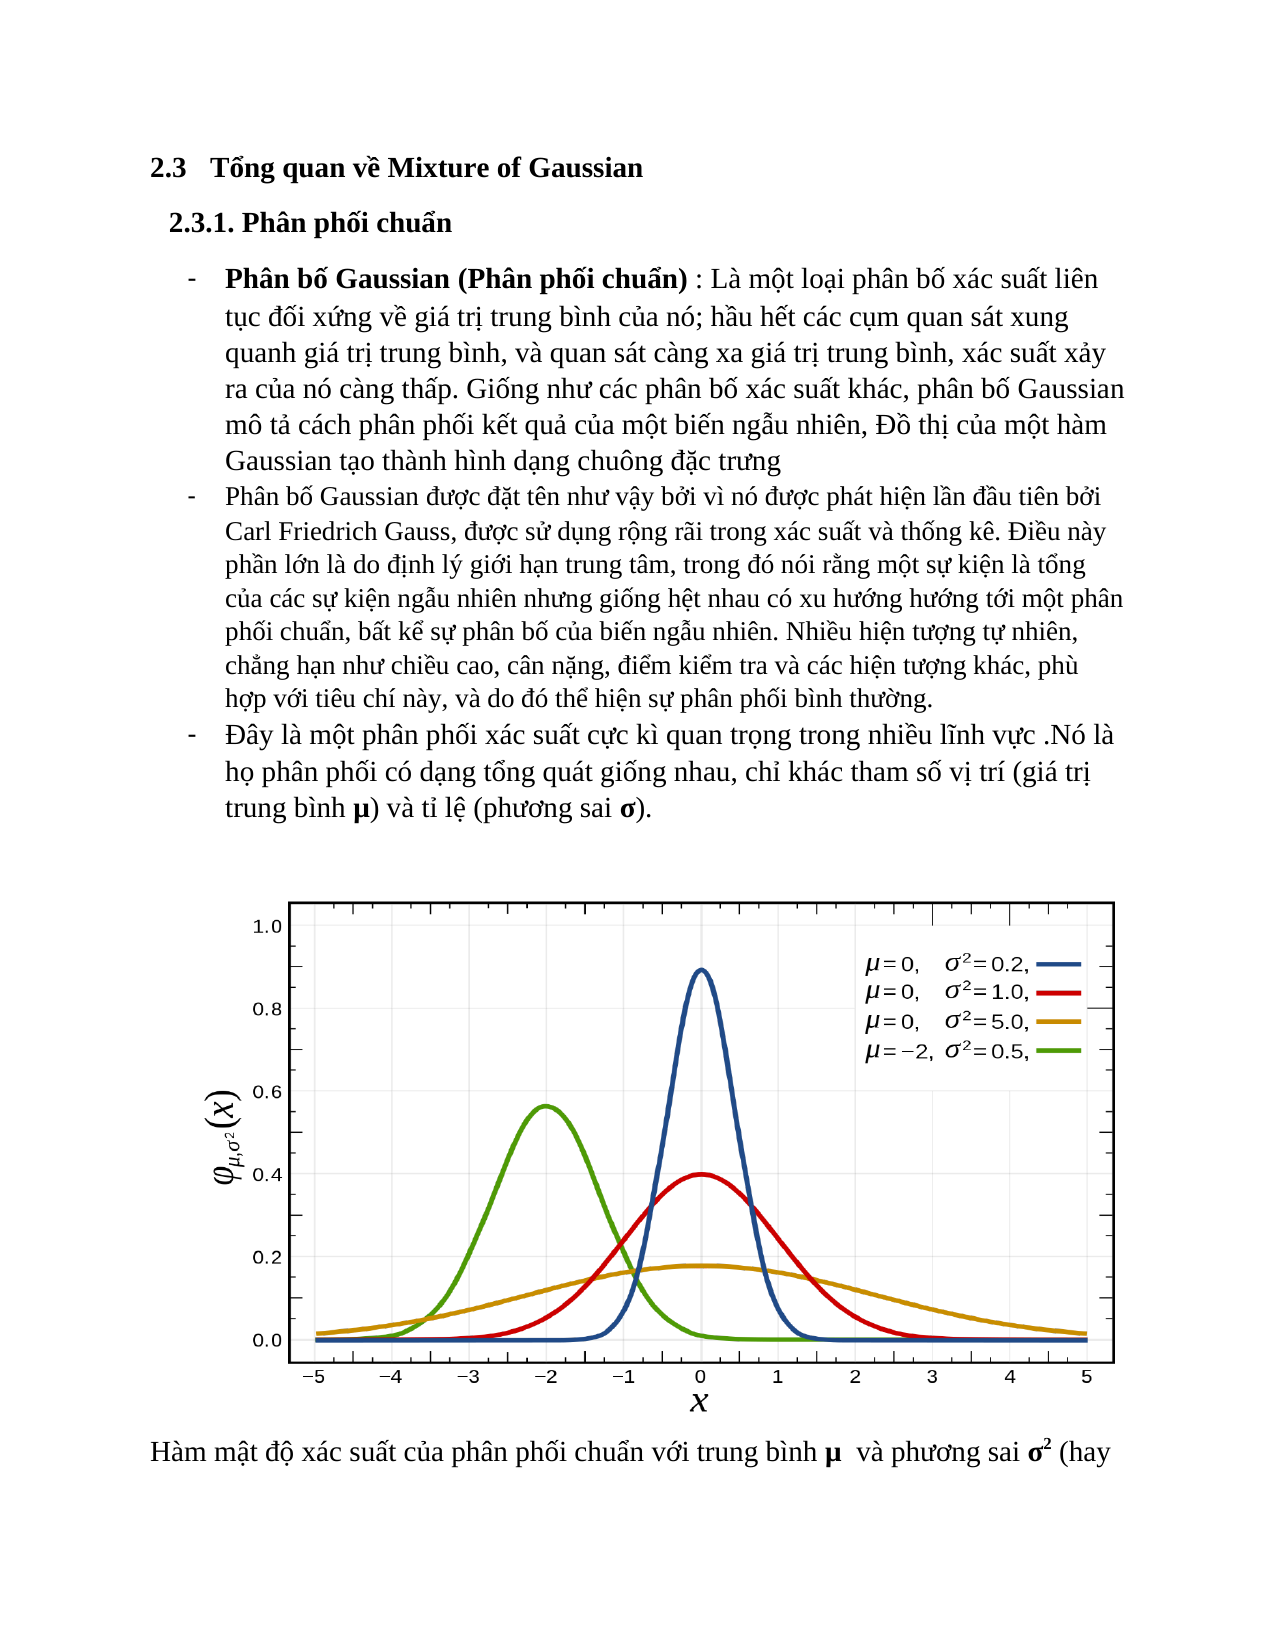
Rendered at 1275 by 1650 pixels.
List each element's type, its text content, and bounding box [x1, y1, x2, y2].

list Phân bố Gaussian (Phân phối chuẩn) : Là một loại phân bố xác suất liên tục đối xứng về giá trị trung bình của nó; hầu hết các cụm quan sát xung quanh giá trị trung bình, và quan sát càng xa giá trị trung bình, xác suất xảy ra của nó càng thấp. Giống như các phân bố xác suất khác, phân bố Gaussian mô tả cách phân phối kết quả của một biến ngẫu nhiên, Đồ thị của một hàm Gaussian tạo thành hình dạng chuông đặc trưng [187, 260, 1125, 477]
list Đây là một phân phối xác suất cực kì quan trọng trong nhiều lĩnh vực .Nó là họ phân phối có dạng tổng quát giống nhau, chỉ khác tham số vị trí (giá trị trung bình μ) và tỉ lệ (phương sai σ). [187, 716, 1125, 824]
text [150, 898, 1125, 1467]
list Tổng quan về Mixture of Gaussian [150, 150, 1125, 183]
list Phân bố Gaussian được đặt tên như vậy bởi vì nó được phát hiện lần đầu tiên bởi Carl Friedrich Gauss, được sử dụng rộng rãi trong xác suất và thống kê. Điều này phần lớn là do định lý giới hạn trung tâm, trong đó nói rằng một sự kiện là tổng của các sự kiện ngẫu nhiên nhưng giống hệt nhau có xu hướng hướng tới một phân phối chuẩn, bất kể sự phân bố của biến ngẫu nhiên. Nhiều hiện tượng tự nhiên, chẳng hạn như chiều cao, cân nặng, điểm kiểm tra và các hiện tượng khác, phù hợp với tiêu chí này, và do đó thể hiện sự phân phối bình thường. [187, 479, 1125, 714]
picture [199, 892, 1125, 1413]
list 2.3.1. Phân phối chuẩn [169, 205, 1125, 239]
